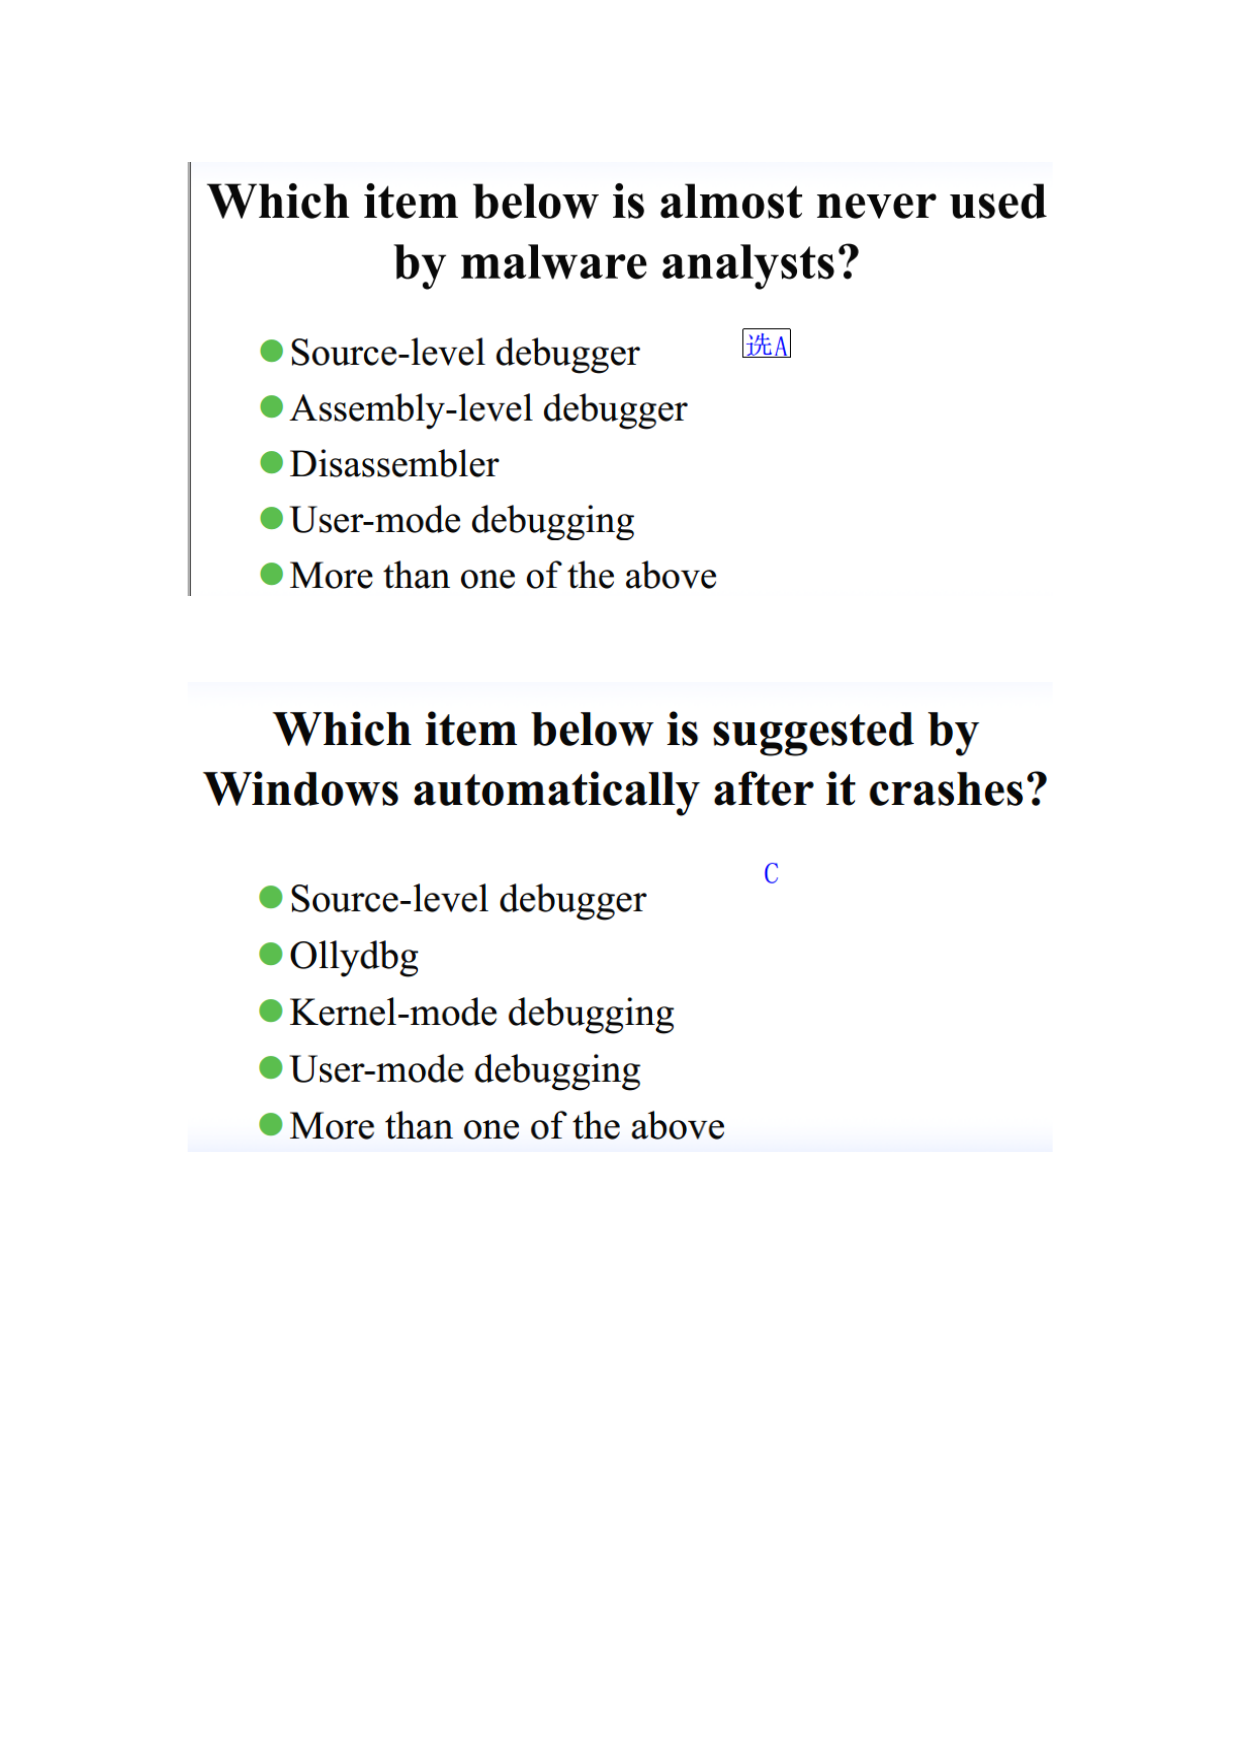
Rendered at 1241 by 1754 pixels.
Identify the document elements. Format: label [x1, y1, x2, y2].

picture [187, 162, 1053, 596]
picture [187, 682, 1053, 1152]
